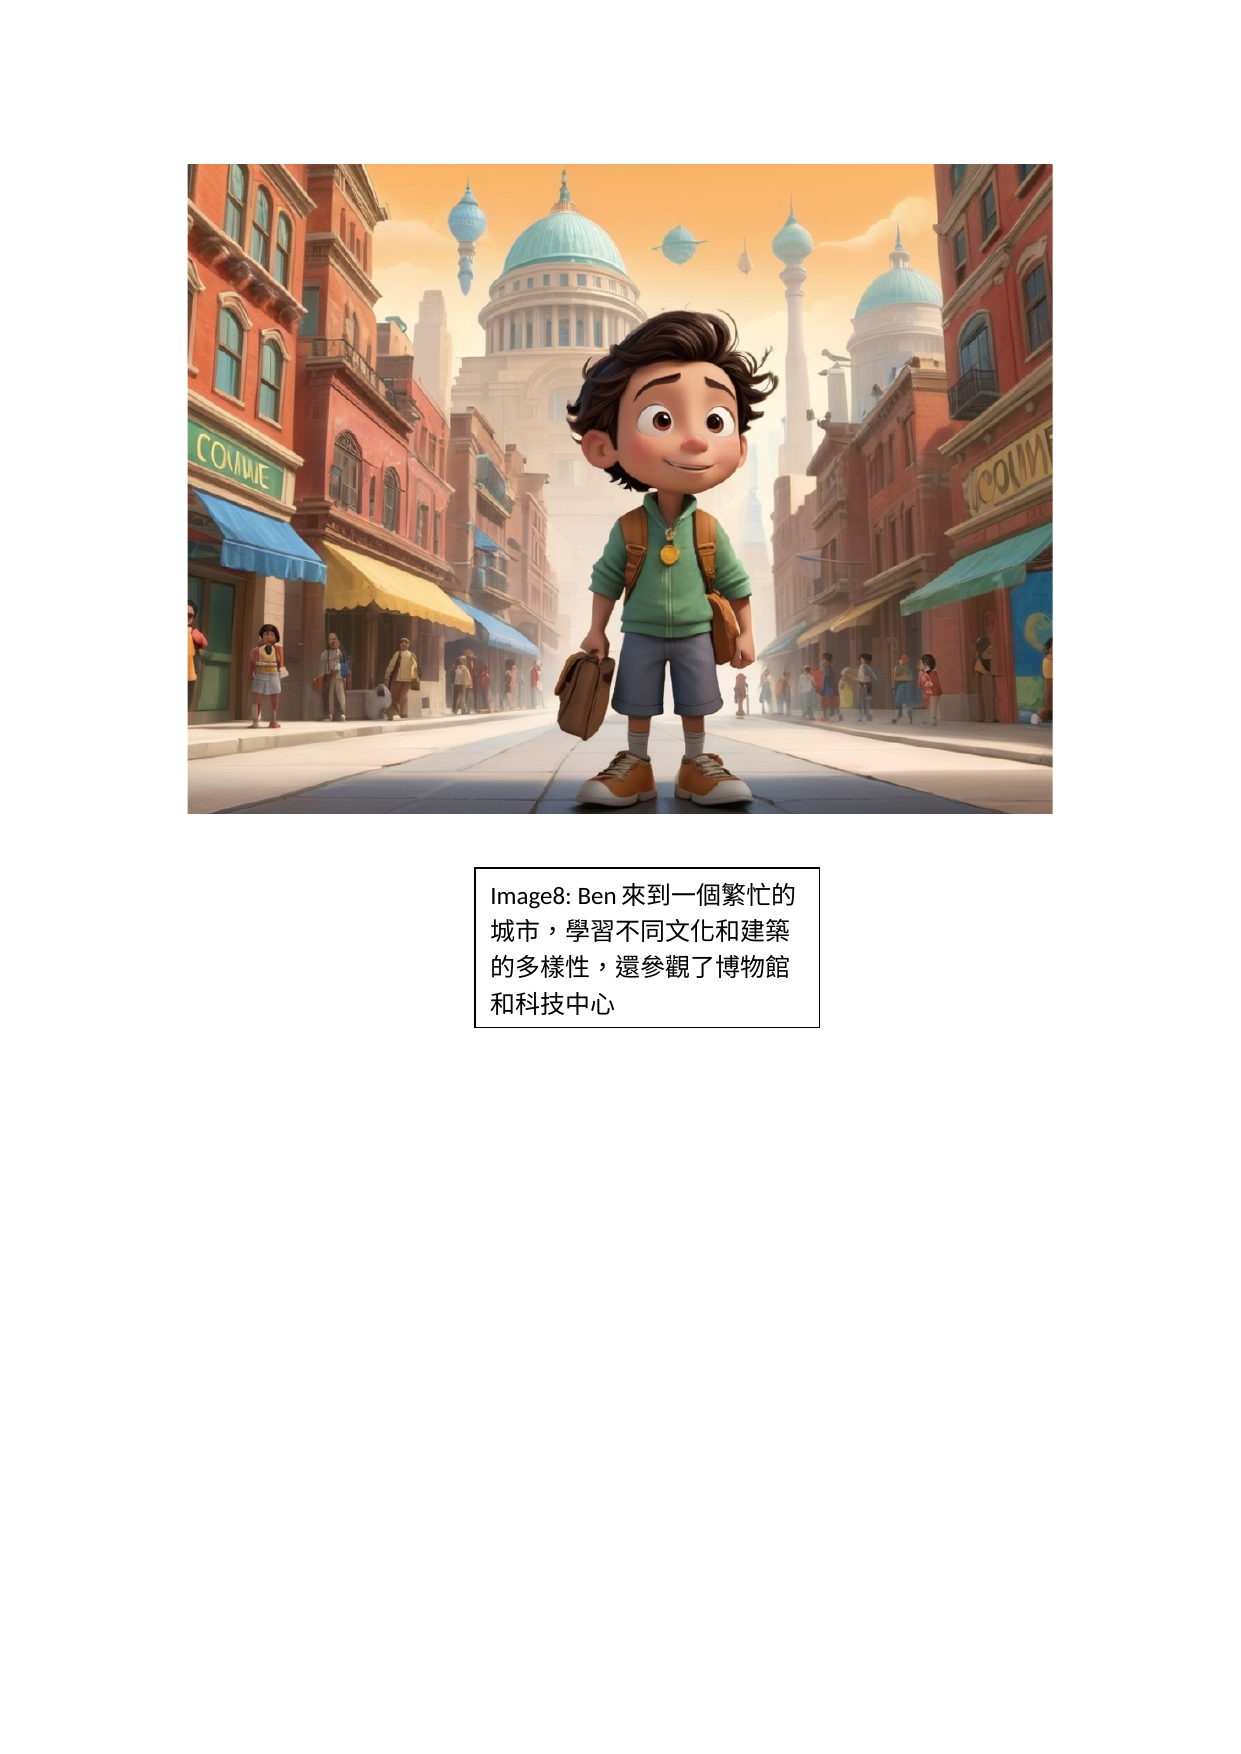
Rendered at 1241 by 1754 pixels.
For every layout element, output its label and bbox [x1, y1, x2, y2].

picture [187, 164, 1053, 814]
